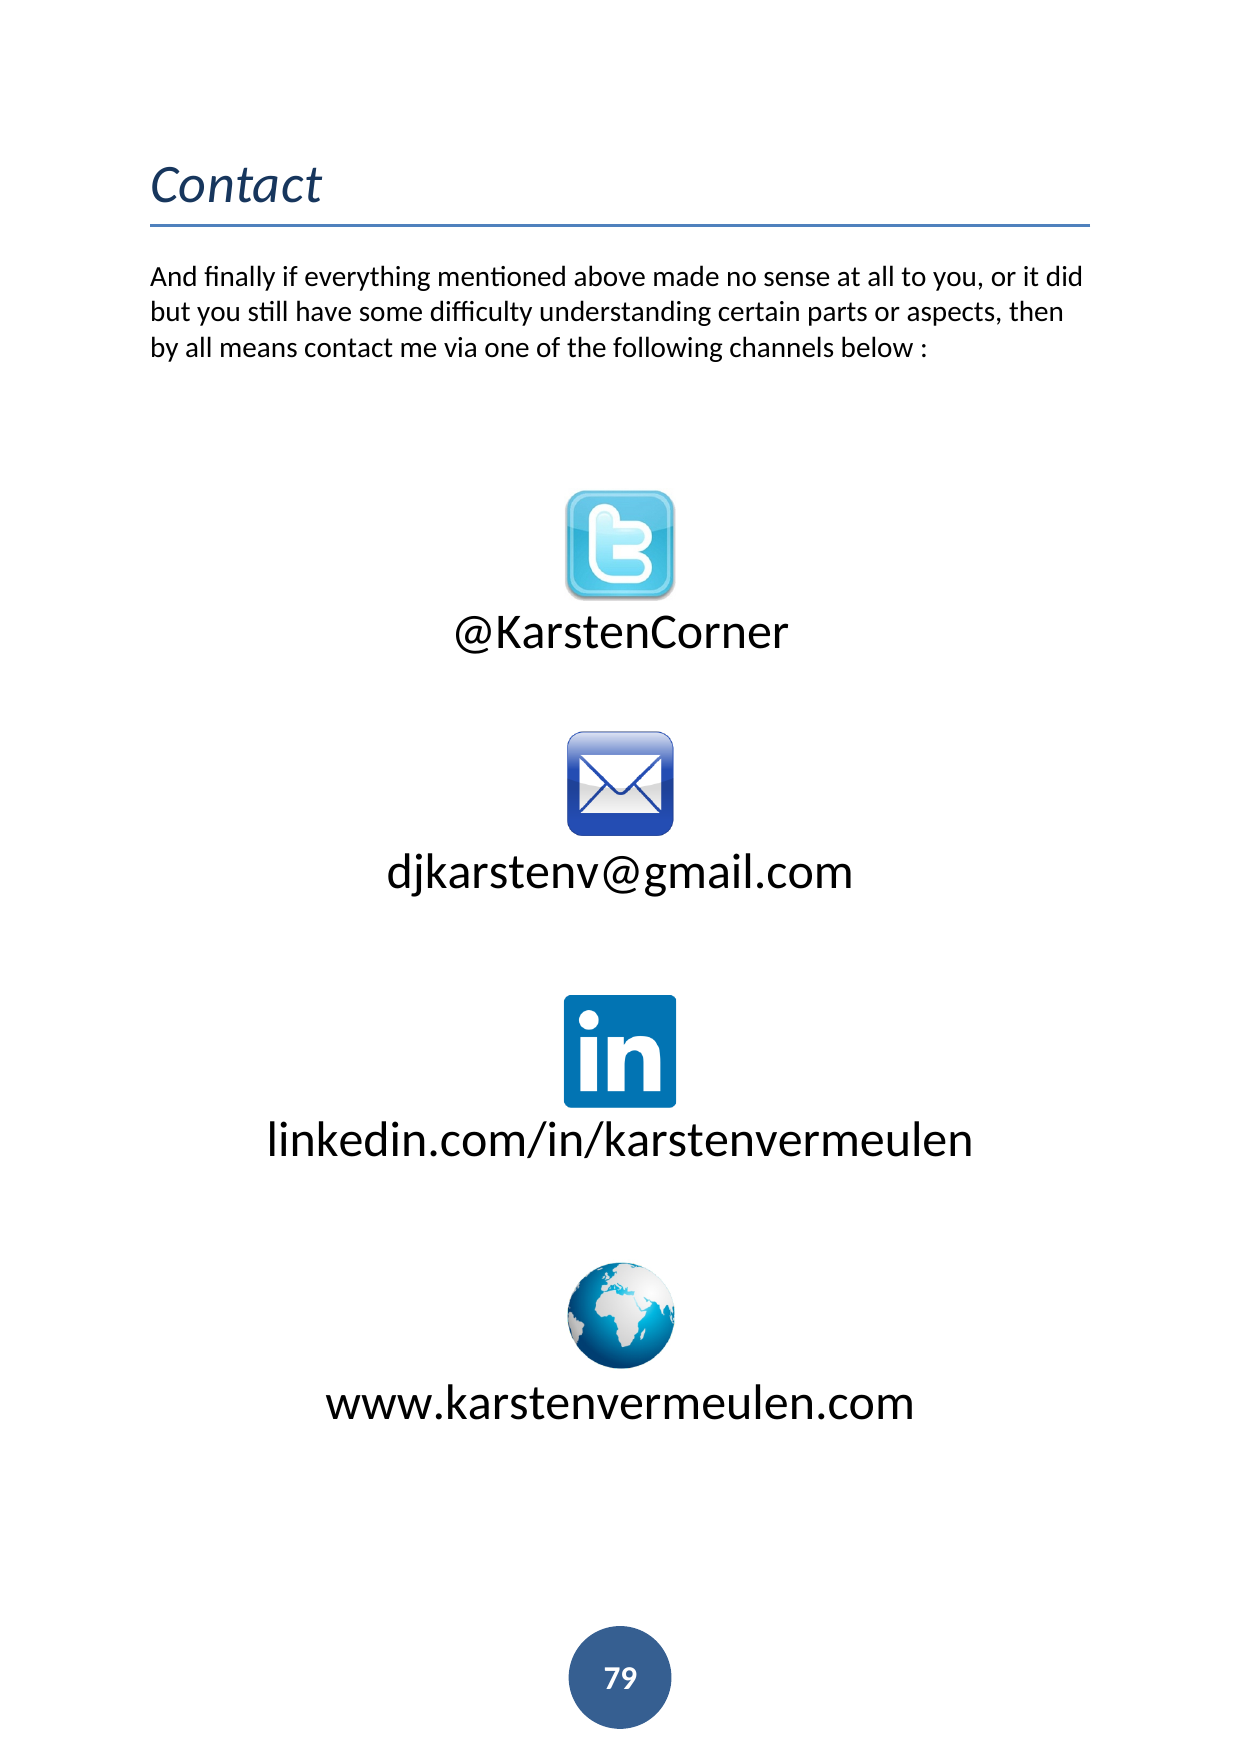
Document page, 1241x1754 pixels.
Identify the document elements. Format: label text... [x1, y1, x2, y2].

text And finally if everything mentioned above made no sense at all to you, or it did but you still have some difficulty understanding certain parts or aspects, then by all means contact me via one of the following channels below : [150, 258, 1090, 365]
title Contact [150, 150, 1090, 224]
picture [563, 1259, 677, 1371]
text www.karstenvermeulen.com [150, 1371, 1090, 1432]
text linkedin.com/in/karstenvermeulen [150, 1107, 1090, 1168]
text djkarstenv@gmail.com [150, 840, 1090, 901]
picture [563, 727, 677, 840]
picture [563, 995, 677, 1108]
text @KarstenCorner [150, 600, 1090, 661]
picture [563, 488, 677, 601]
